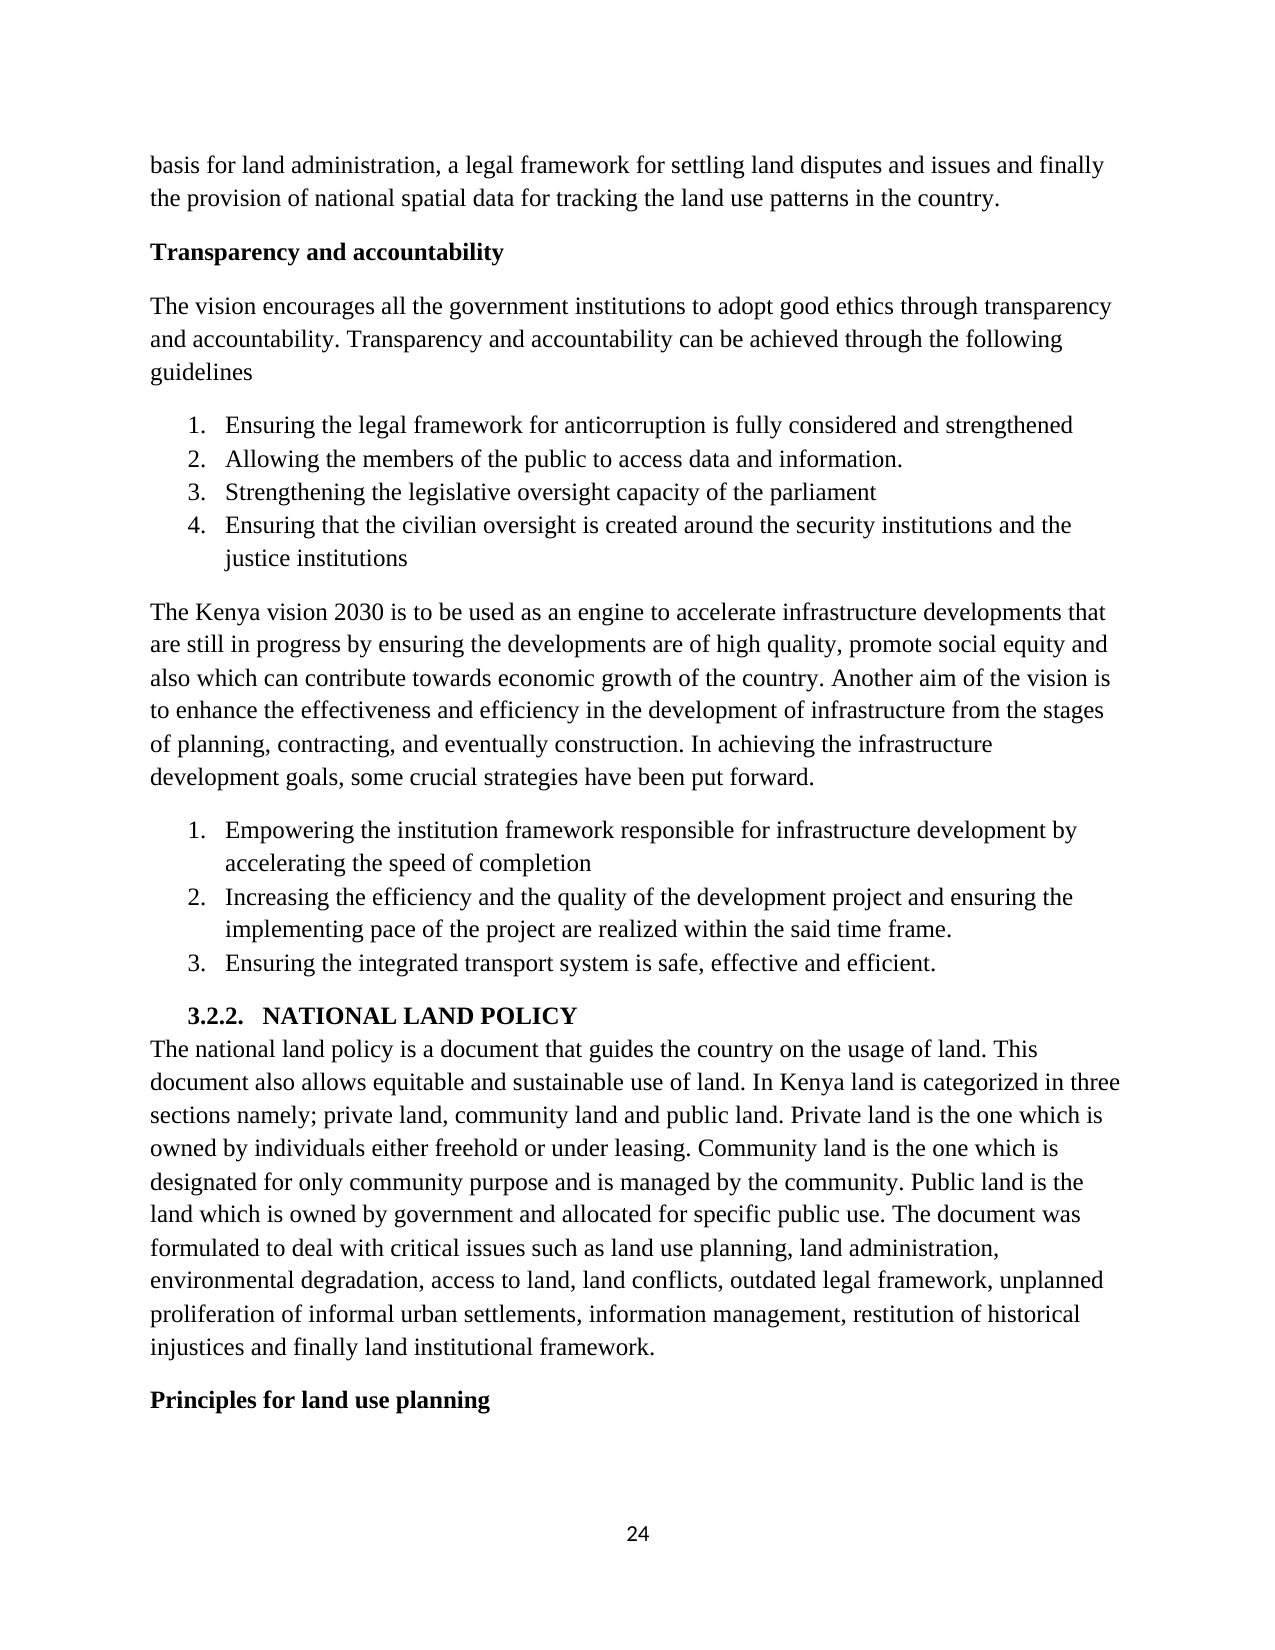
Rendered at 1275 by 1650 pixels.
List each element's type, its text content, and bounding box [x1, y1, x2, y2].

text The Kenya vision 2030 is to be used as an engine to accelerate infrastructure developments that are still in progress by ensuring the developments are of high quality, promote social equity and also which can contribute towards economic growth of the country. Another aim of the vision is to enhance the effectiveness and efficiency in the development of infrastructure from the stages of planning, contracting, and eventually construction. In achieving the infrastructure development goals, some crucial strategies have been put forward. [150, 597, 1125, 790]
list Strengthening the legislative oversight capacity of the parliament [187, 477, 1125, 505]
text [150, 150, 1125, 212]
list Ensuring that the civilian oversight is created around the security institutions and the justice institutions [187, 510, 1125, 571]
list Allowing the members of the public to access data and information. [187, 444, 1125, 472]
text Principles for land use planning [150, 1386, 1125, 1414]
list Ensuring the integrated transport system is safe, effective and efficient. [187, 948, 1125, 976]
list Ensuring the legal framework for anticorruption is fully considered and strengthened [187, 411, 1125, 439]
list Empowering the institution framework responsible for infrastructure development by accelerating the speed of completion [187, 816, 1125, 877]
list Increasing the efficiency and the quality of the development project and ensuring the implementing pace of the project are realized within the said time frame. [187, 882, 1125, 943]
text The vision encourages all the government institutions to adopt good ethics through transparency and accountability. Transparency and accountability can be achieved through the following guidelines [150, 291, 1125, 386]
subtitle NATIONAL LAND POLICY [187, 1001, 1125, 1030]
text Transparency and accountability [150, 237, 1125, 266]
text The national land policy is a document that guides the country on the usage of land. This document also allows equitable and sustainable use of land. In Kenya land is categorized in three sections namely; private land, community land and public land. Private land is the one which is owned by individuals either freehold or under leasing. Community land is the one which is designated for only community purpose and is managed by the community. Public land is the land which is owned by government and allocated for specific public use. The document was formulated to deal with critical issues such as land use planning, land administration, environmental degradation, access to land, land conflicts, outdated legal framework, unplanned proliferation of informal urban settlements, information management, restitution of historical injustices and finally land institutional framework. [150, 1034, 1125, 1360]
